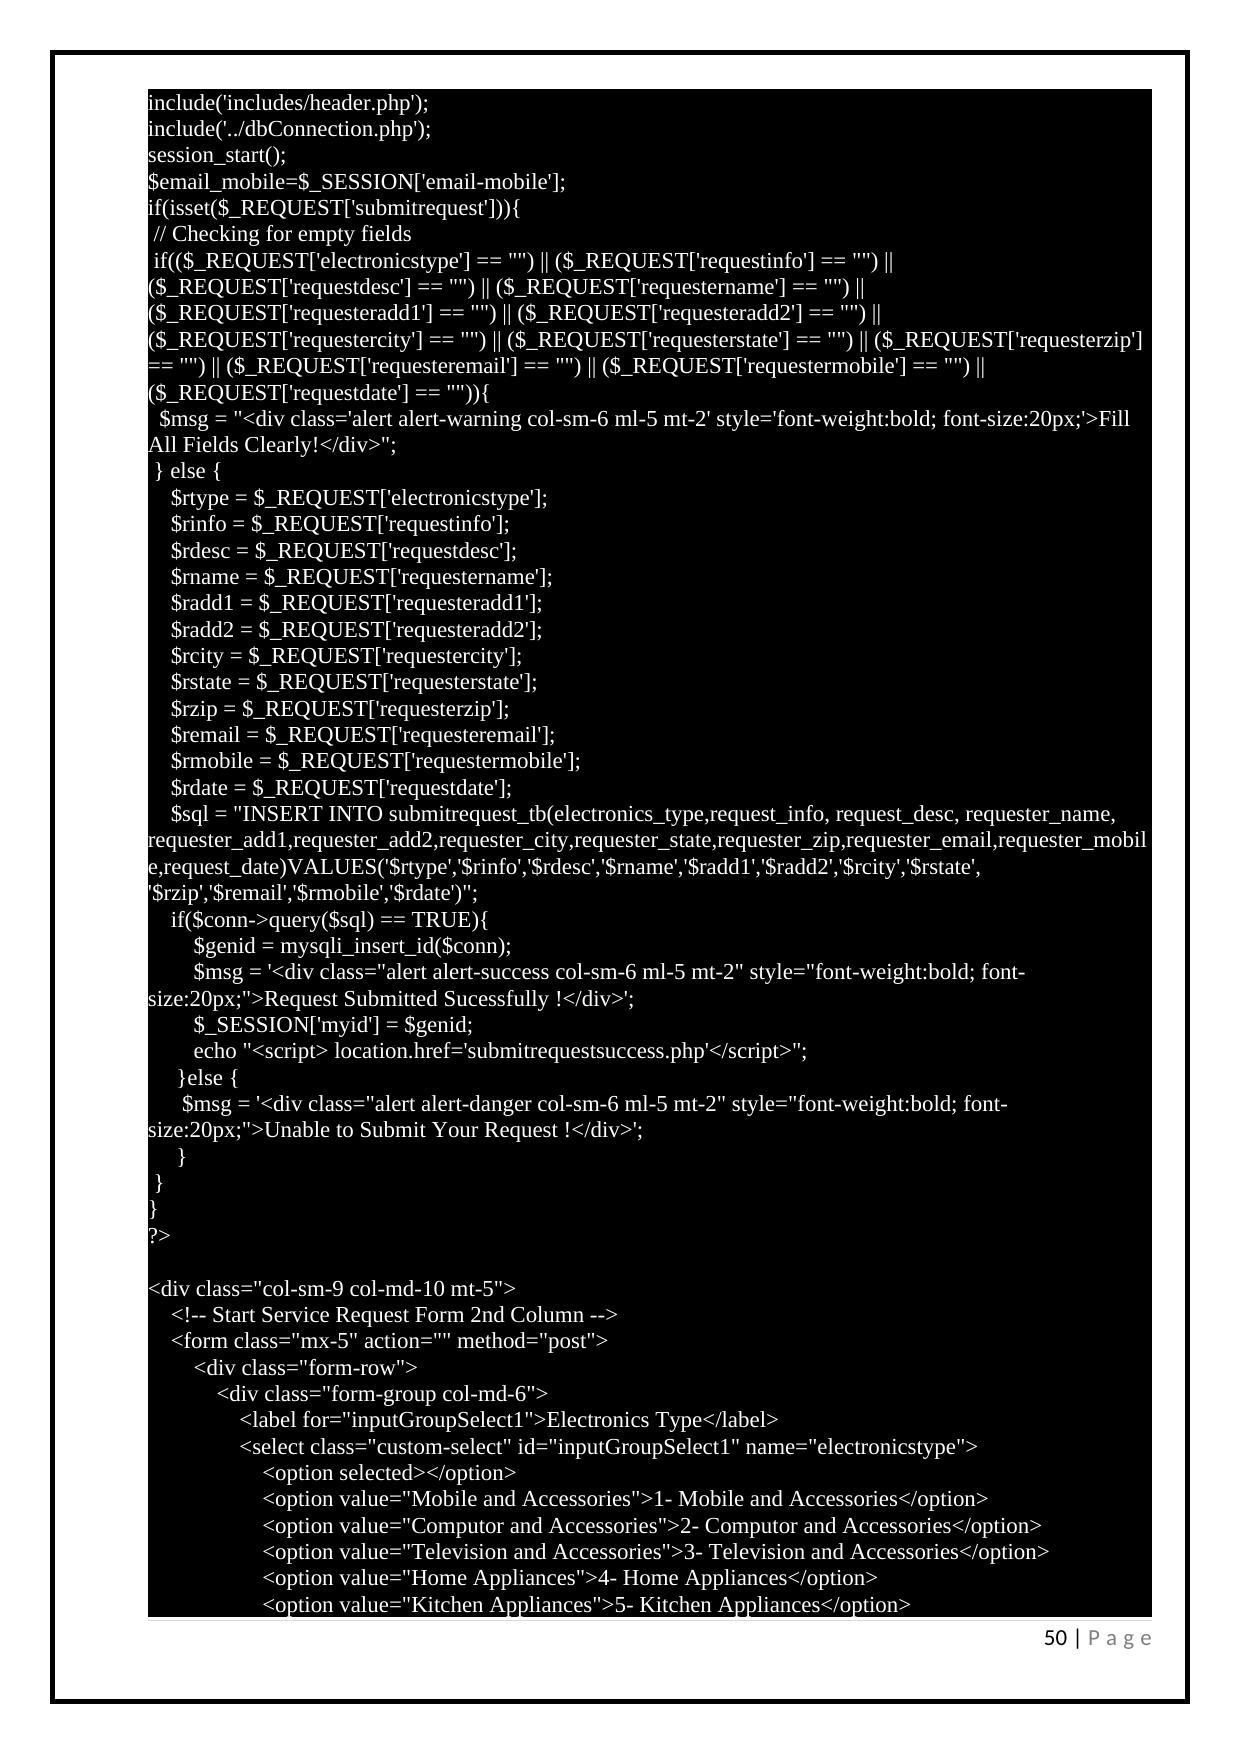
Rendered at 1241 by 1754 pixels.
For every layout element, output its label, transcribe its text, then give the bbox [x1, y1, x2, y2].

text $remail = $_REQUEST['requesteremail']; [148, 721, 1152, 747]
text $sql = "INSERT INTO submitrequest_tb(electronics_type,request_info, request_desc, requester_name, requester_add1,requester_add2,requester_city,requester_state,requester_zip,requester_email,requester_mobile,request_date)VALUES('$rtype','$rinfo','$rdesc','$rname','$radd1','$radd2','$rcity','$rstate', '$rzip','$remail','$rmobile','$rdate')"; [148, 800, 1152, 906]
text <select class="custom-select" id="inputGroupSelect1" name="electronicstype"> [148, 1433, 1152, 1459]
text $msg = '<div class="alert alert-danger col-sm-6 ml-5 mt-2" style="font-weight:bold; font-size:20px;">Unable to Submit Your Request !</div>'; [148, 1090, 1152, 1143]
text $email_mobile=$_SESSION['email-mobile']; [148, 168, 1152, 194]
text $_SESSION['myid'] = $genid; [148, 1011, 1152, 1037]
text <option value="Television and Accessories">3- Television and Accessories</option> [148, 1538, 1152, 1564]
text $rinfo = $_REQUEST['requestinfo']; [148, 510, 1152, 537]
text // Checking for empty fields [148, 220, 1152, 247]
text <option selected></option> [148, 1459, 1152, 1485]
text <label for="inputGroupSelect1">Electronics Type</label> [148, 1406, 1152, 1433]
text $rdesc = $_REQUEST['requestdesc']; [148, 537, 1152, 563]
text $msg = "<div class='alert alert-warning col-sm-6 ml-5 mt-2' style='font-weight:bold; font-size:20px;'>Fill All Fields Clearly!</div>"; [148, 405, 1152, 458]
text <option value="Computor and Accessories">2- Computor and Accessories</option> [148, 1512, 1152, 1538]
text echo "<script> location.href='submitrequestsuccess.php'</script>"; [148, 1037, 1152, 1064]
text <form class="mx-5" action="" method="post"> [148, 1327, 1152, 1354]
text ?> [148, 1222, 1152, 1248]
text if(($_REQUEST['electronicstype'] == "") || ($_REQUEST['requestinfo'] == "") || ($_REQUEST['requestdesc'] == "") || ($_REQUEST['requestername'] == "") || ($_REQUEST['requesteradd1'] == "") || ($_REQUEST['requesteradd2'] == "") || ($_REQUEST['requestercity'] == "") || ($_REQUEST['requesterstate'] == "") || ($_REQUEST['requesterzip'] == "") || ($_REQUEST['requesteremail'] == "") || ($_REQUEST['requestermobile'] == "") || ($_REQUEST['requestdate'] == "")){ [148, 247, 1152, 405]
text include('includes/header.php'); [148, 89, 1152, 115]
text <option value="Mobile and Accessories">1- Mobile and Accessories</option> [148, 1485, 1152, 1512]
text $radd2 = $_REQUEST['requesteradd2']; [148, 616, 1152, 642]
text <div class="form-group col-md-6"> [148, 1380, 1152, 1406]
text $msg = '<div class="alert alert-success col-sm-6 ml-5 mt-2" style="font-weight:bold; font-size:20px;">Request Submitted Sucessfully !</div>'; [148, 958, 1152, 1011]
text $rzip = $_REQUEST['requesterzip']; [148, 695, 1152, 721]
text }else { [148, 1064, 1152, 1090]
text <option value="Home Appliances">4- Home Appliances</option> [148, 1564, 1152, 1591]
text $radd1 = $_REQUEST['requesteradd1']; [148, 589, 1152, 616]
text session_start(); [148, 141, 1152, 168]
text include('../dbConnection.php'); [148, 115, 1152, 141]
text $rmobile = $_REQUEST['requestermobile']; [148, 747, 1152, 774]
text $rtype = $_REQUEST['electronicstype']; [148, 484, 1152, 510]
text $rstate = $_REQUEST['requesterstate']; [148, 668, 1152, 695]
text <!-- Start Service Request Form 2nd Column --> [148, 1301, 1152, 1327]
text $genid = mysqli_insert_id($conn); [148, 932, 1152, 958]
text <option value="Kitchen Appliances">5- Kitchen Appliances</option> [148, 1591, 1152, 1617]
text } [148, 1143, 1152, 1169]
text if($conn->query($sql) == TRUE){ [148, 906, 1152, 932]
text <div class="col-sm-9 col-md-10 mt-5"> [148, 1274, 1152, 1301]
text } [148, 1169, 1152, 1196]
text $rcity = $_REQUEST['requestercity']; [148, 642, 1152, 668]
text } [148, 1196, 1152, 1222]
text } else { [148, 458, 1152, 484]
text if(isset($_REQUEST['submitrequest'])){ [148, 194, 1152, 220]
text <div class="form-row"> [148, 1354, 1152, 1380]
text $rname = $_REQUEST['requestername']; [148, 563, 1152, 589]
text $rdate = $_REQUEST['requestdate']; [148, 774, 1152, 800]
